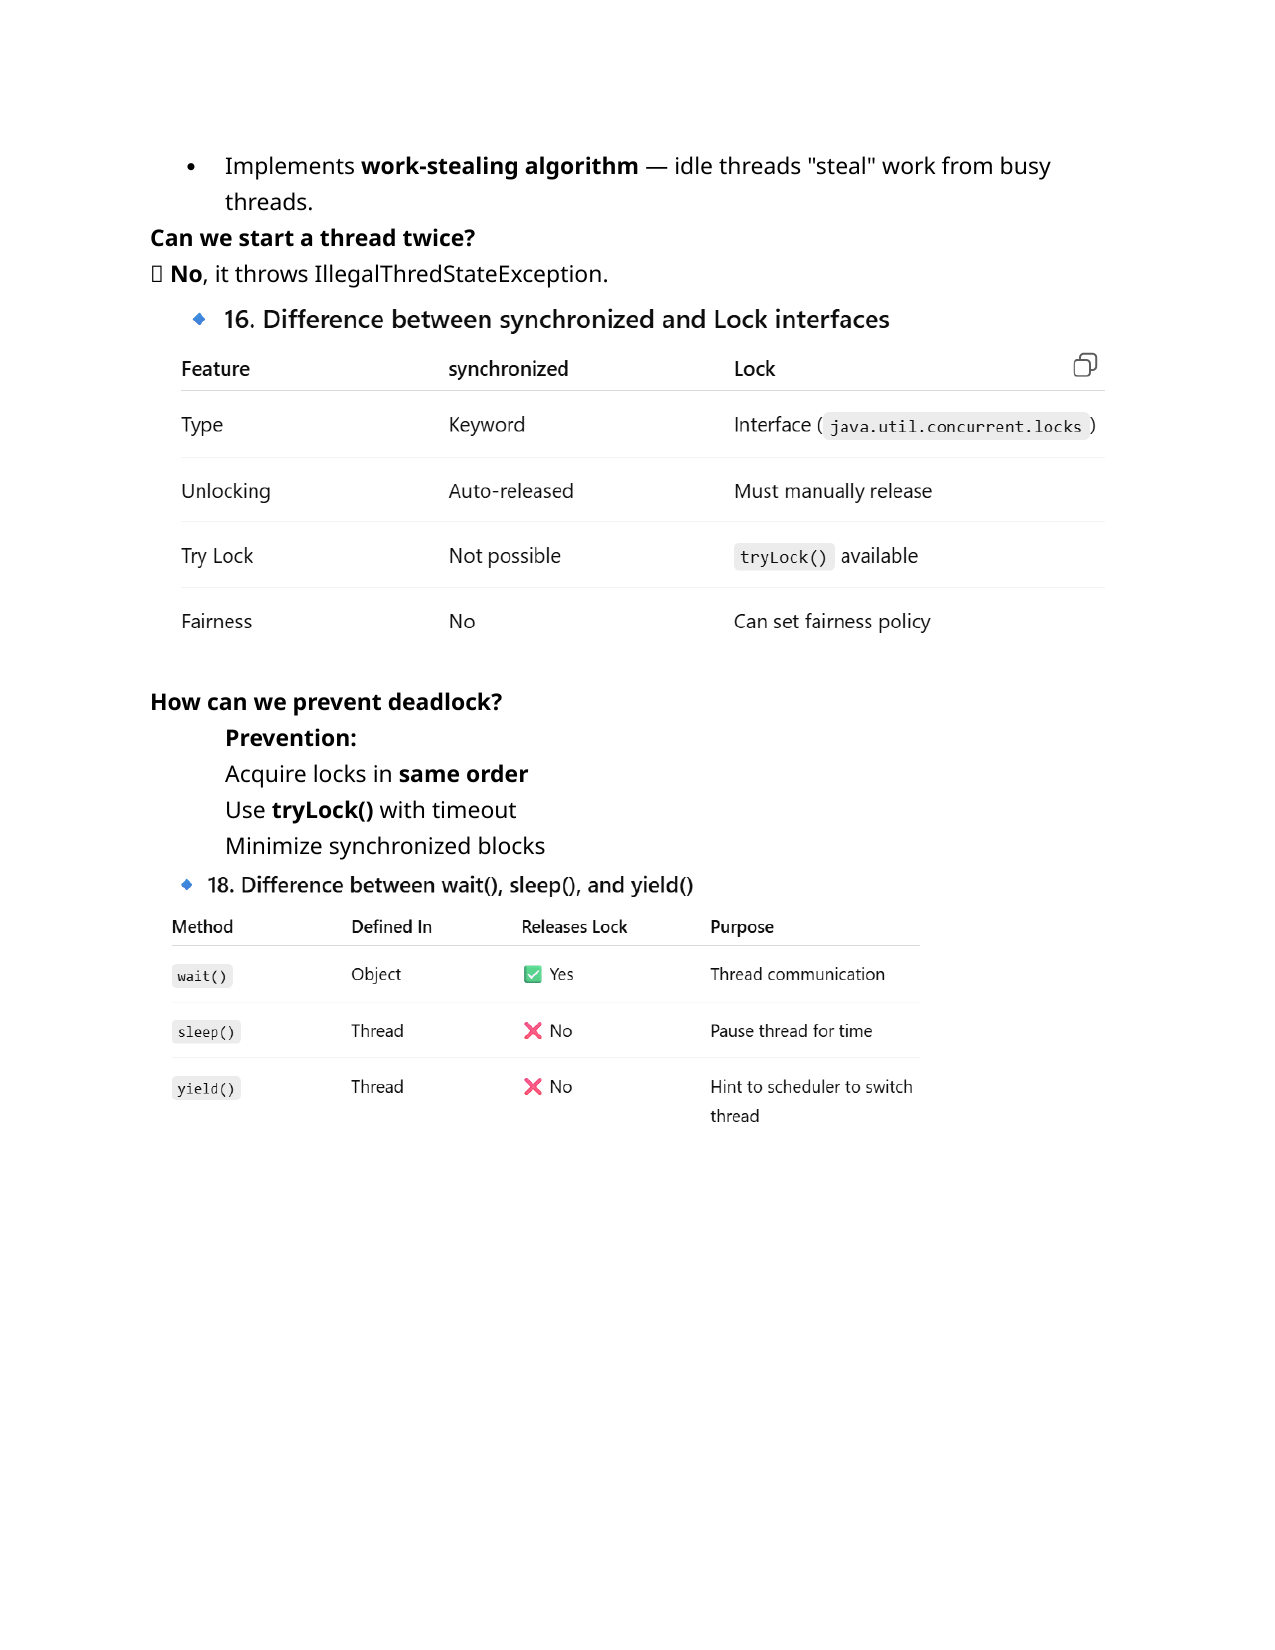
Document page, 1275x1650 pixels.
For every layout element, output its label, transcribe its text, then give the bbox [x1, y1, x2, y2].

text How can we prevent deadlock? [150, 686, 1125, 717]
text Prevention: Acquire locks in same order Use tryLock() with timeout Minimize synchronized blocks [225, 722, 1125, 861]
text Can we start a thread twice? [150, 222, 1125, 253]
picture [150, 865, 920, 1153]
picture [150, 293, 1125, 682]
list Implements work-stealing algorithm — idle threads "steal" work from busy threads. [187, 150, 1125, 217]
text ❌ No, it throws IllegalThredStateException. [150, 258, 1125, 289]
